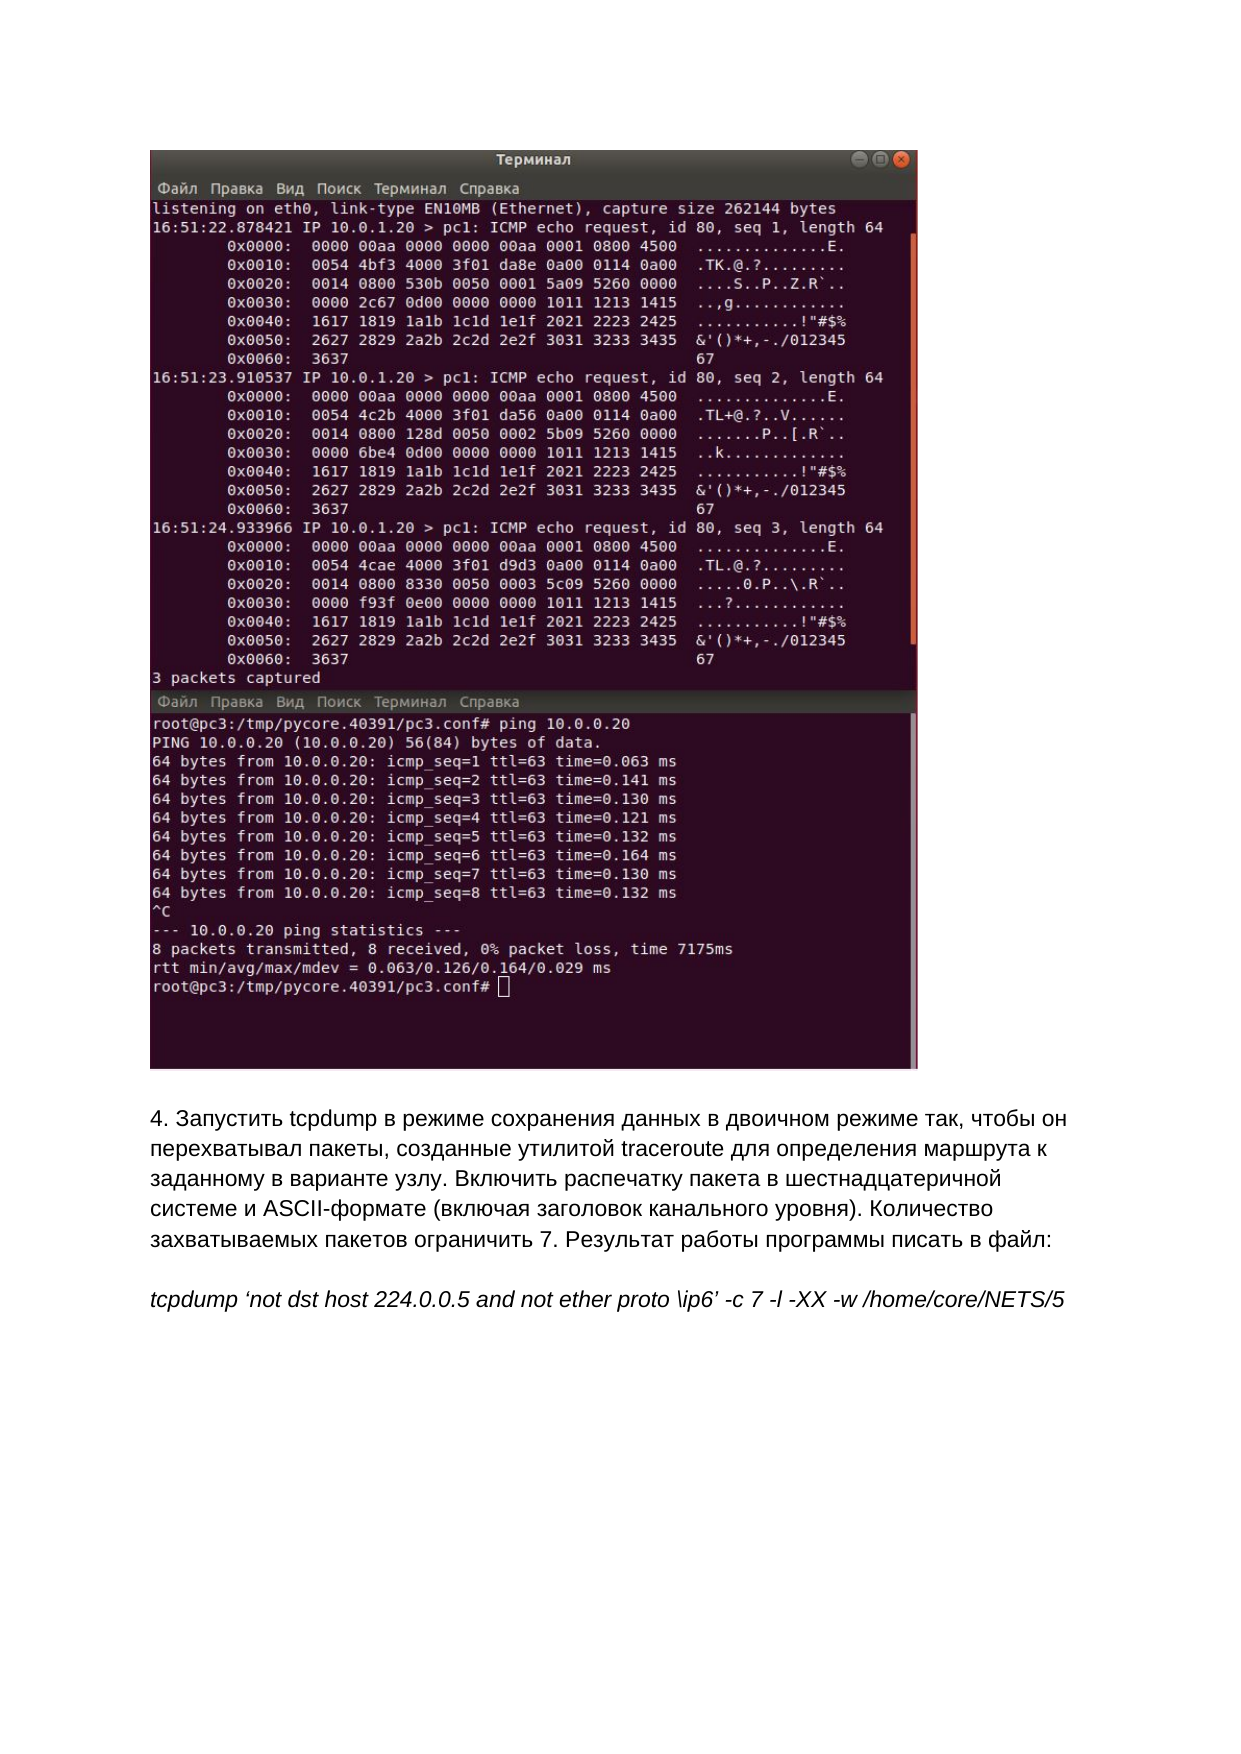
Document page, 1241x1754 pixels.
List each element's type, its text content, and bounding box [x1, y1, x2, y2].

text tcpdump ‘not dst host 224.0.0.5 and not ether proto \ip6’ -c 7 -l -XX -w /home/core/NETS/5 [150, 1286, 1090, 1312]
picture [150, 150, 918, 1071]
text 4. Запустить tcpdump в режиме сохранения данных в двоичном режиме так, чтобы он перехватывал пакеты, созданные утилитой traceroute для определения маршрута к заданному в варианте узлу. Включить распечатку пакета в шестнадцатеричной системе и ASCII-формате (включая заголовок канального уровня). Количество захватываемых пакетов ограничить 7. Результат работы программы писать в файл: [150, 1105, 1090, 1252]
